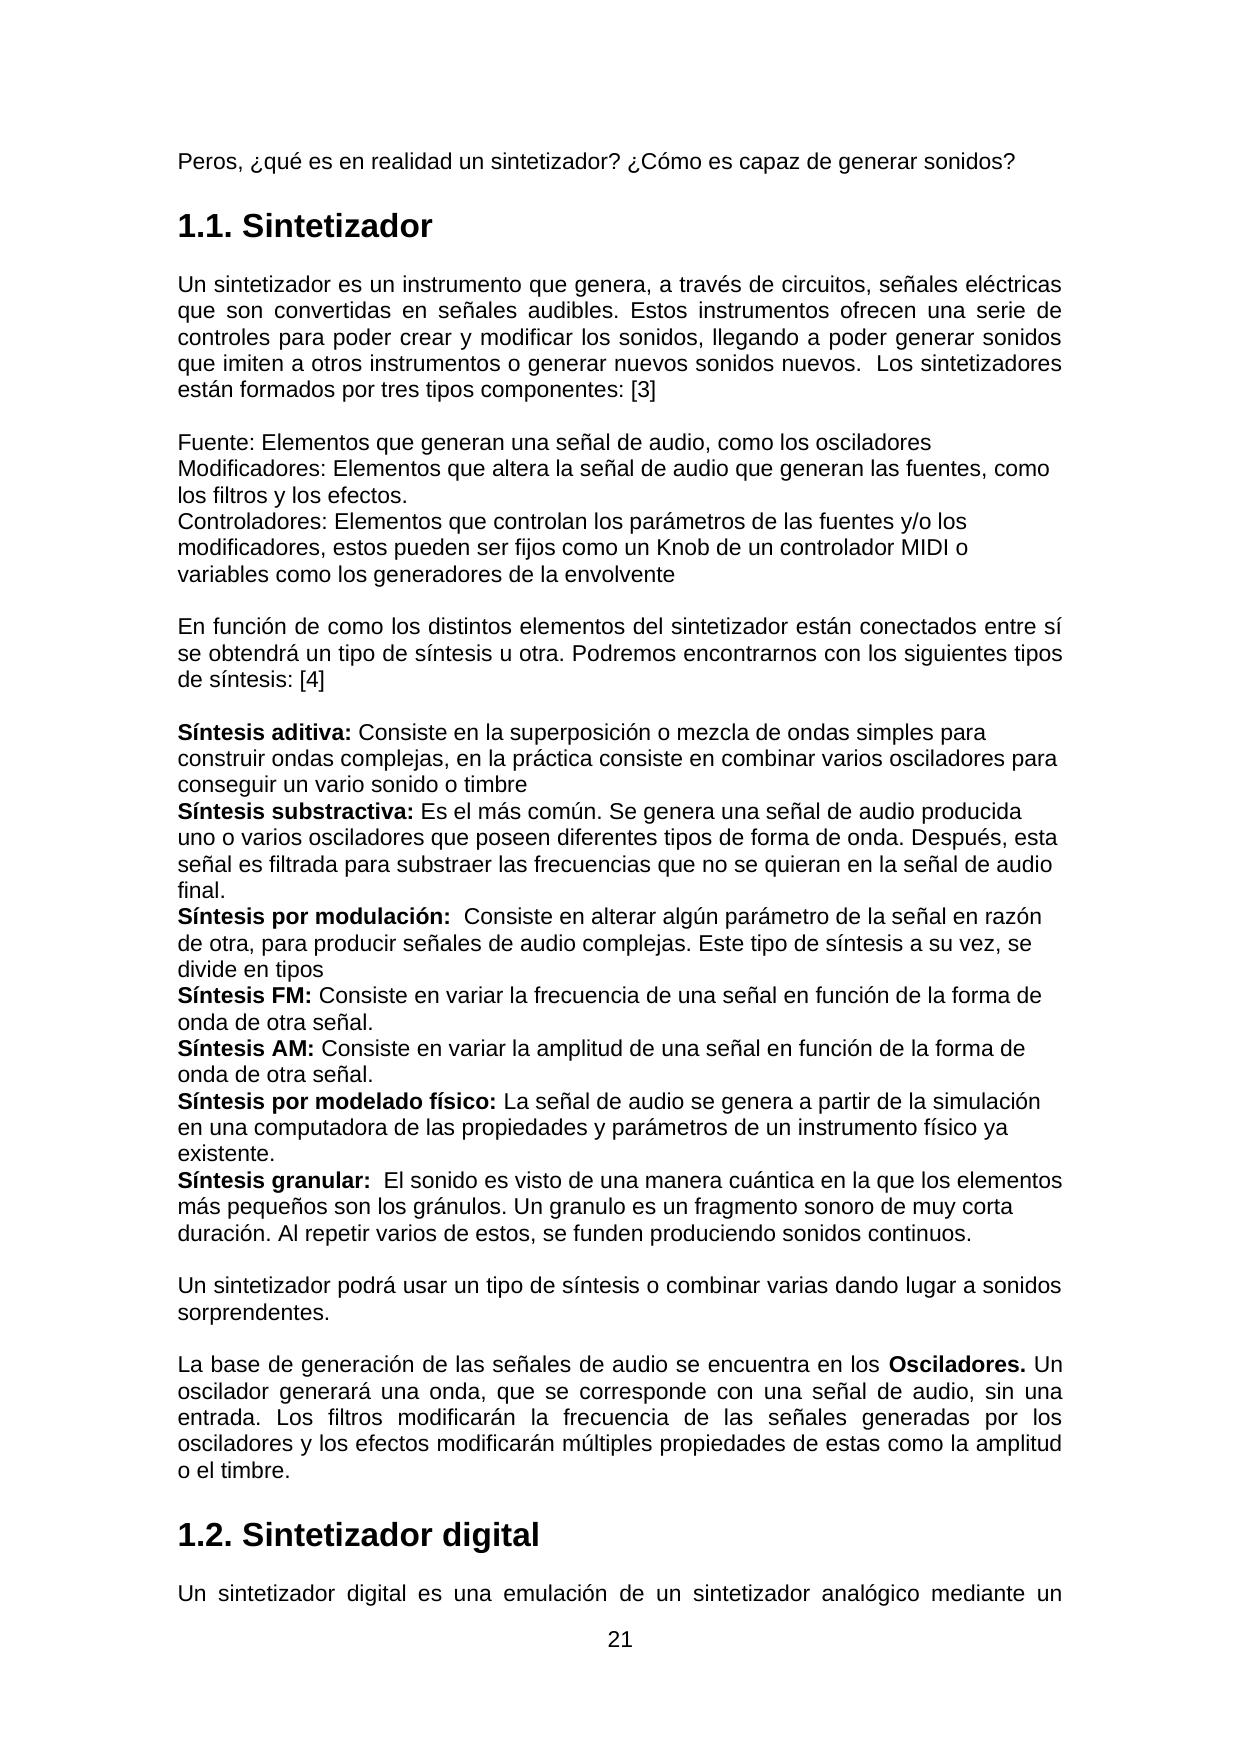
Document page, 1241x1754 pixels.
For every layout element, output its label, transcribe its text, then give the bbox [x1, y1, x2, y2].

subtitle 1.1. Sintetizador [177, 206, 1063, 244]
text Peros, ¿qué es en realidad un sintetizador? ¿Cómo es capaz de generar sonidos? [177, 148, 1063, 174]
text En función de como los distintos elementos del sintetizador están conectados entre sí se obtendrá un tipo de síntesis u otra. Podremos encontrarnos con los siguientes tipos de síntesis: [177, 613, 1063, 692]
text La base de generación de las señales de audio se encuentra en los Osciladores. Un oscilador generará una onda, que se corresponde con una señal de audio, sin una entrada. Los filtros modificarán la frecuencia de las señales generadas por los osciladores y los efectos modificarán múltiples propiedades de estas como la amplitud o el timbre. [177, 1351, 1063, 1483]
text Un sintetizador es un instrumento que genera, a través de circuitos, señales eléctricas que son convertidas en señales audibles. Estos instrumentos ofrecen una serie de controles para poder crear y modificar los sonidos, llegando a poder generar sonidos que imiten a otros instrumentos o generar nuevos sonidos nuevos. Los sintetizadores están formados por tres tipos componentes: [177, 271, 1063, 402]
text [177, 1580, 1063, 1606]
text Un sintetizador podrá usar un tipo de síntesis o combinar varias dando lugar a sonidos sorprendentes. [177, 1272, 1063, 1325]
subtitle 1.2. Sintetizador digital [177, 1515, 1063, 1553]
